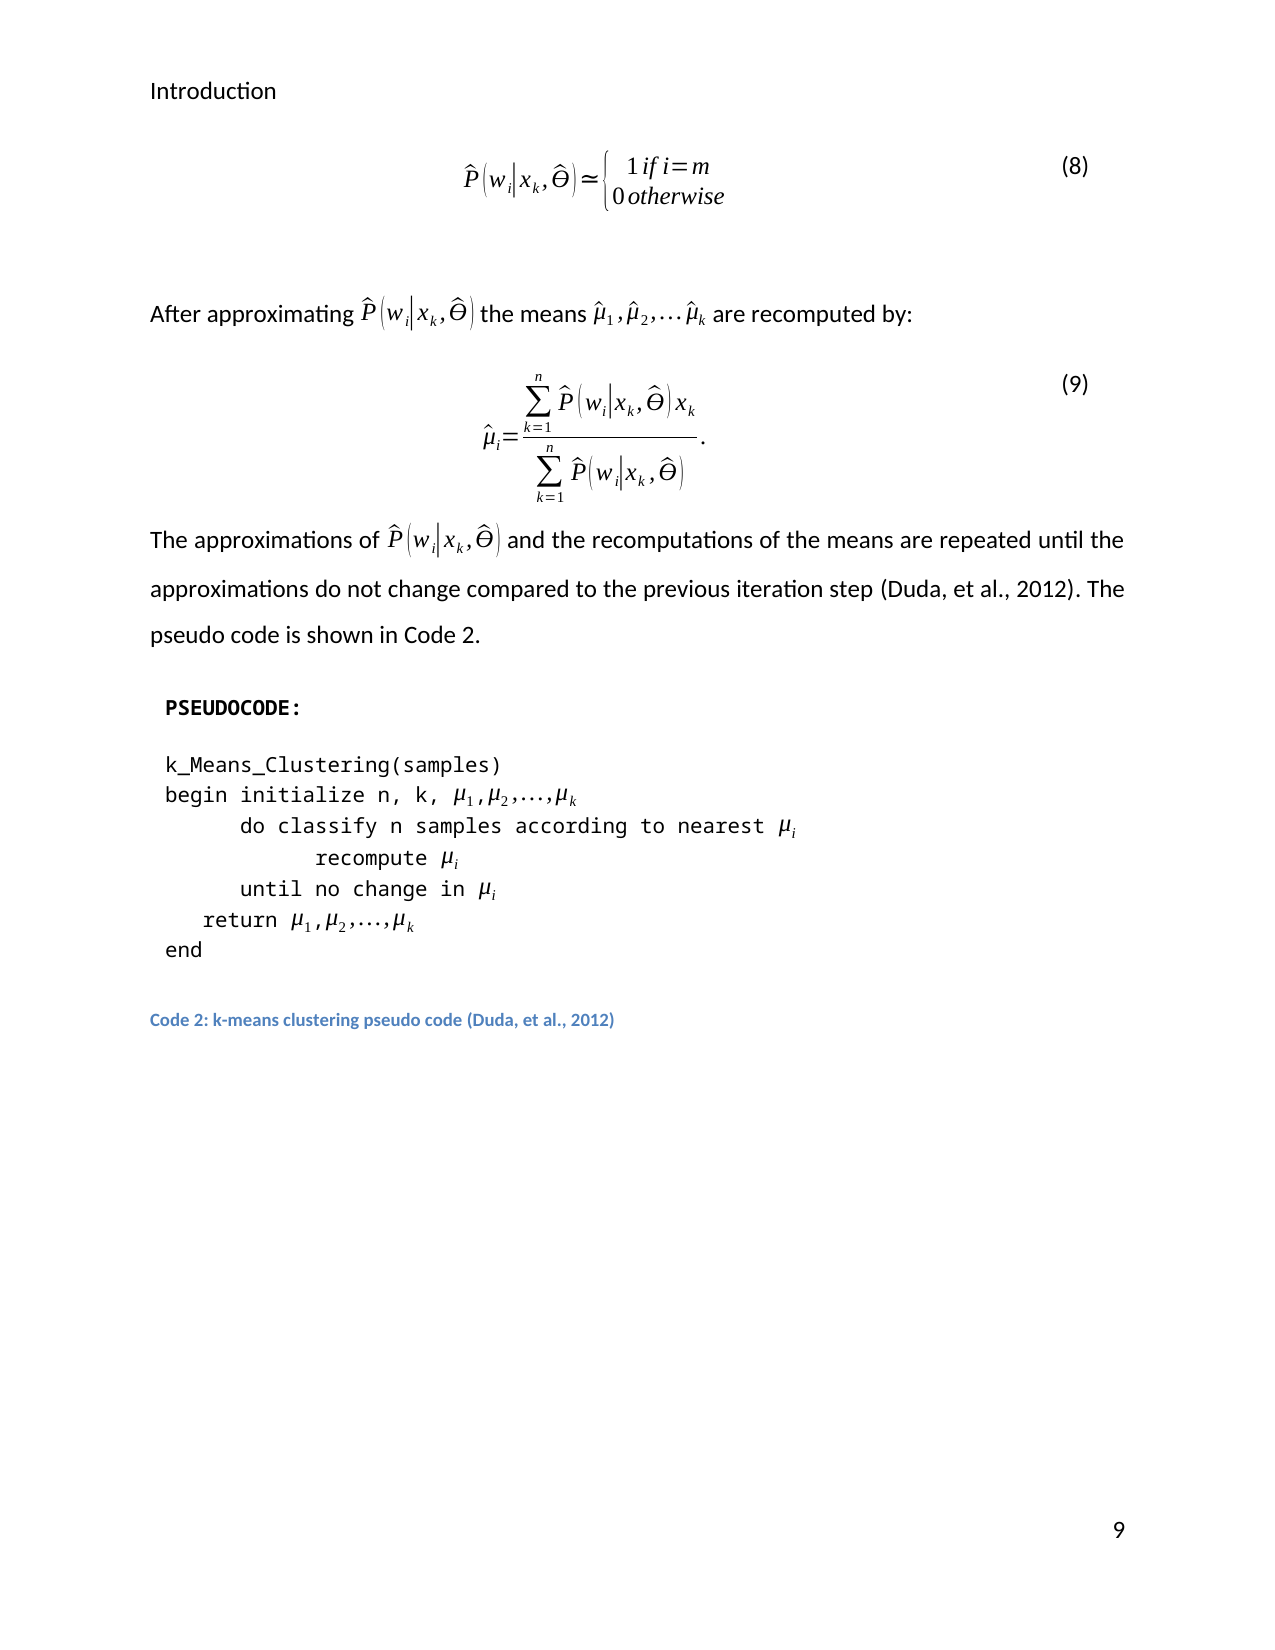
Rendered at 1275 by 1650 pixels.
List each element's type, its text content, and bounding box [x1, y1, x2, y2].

table_header [139, 150, 1050, 227]
text Code : k-means clustering pseudo code [150, 1008, 1125, 1031]
table_header [139, 368, 1050, 521]
text After approximating the means are recomputed by: [150, 294, 1125, 332]
text The approximations of and the recomputations of the means are repeated until the approximations do not change compared to the previous iteration step . The pseudo code is shown in Code 2. [150, 521, 1125, 650]
